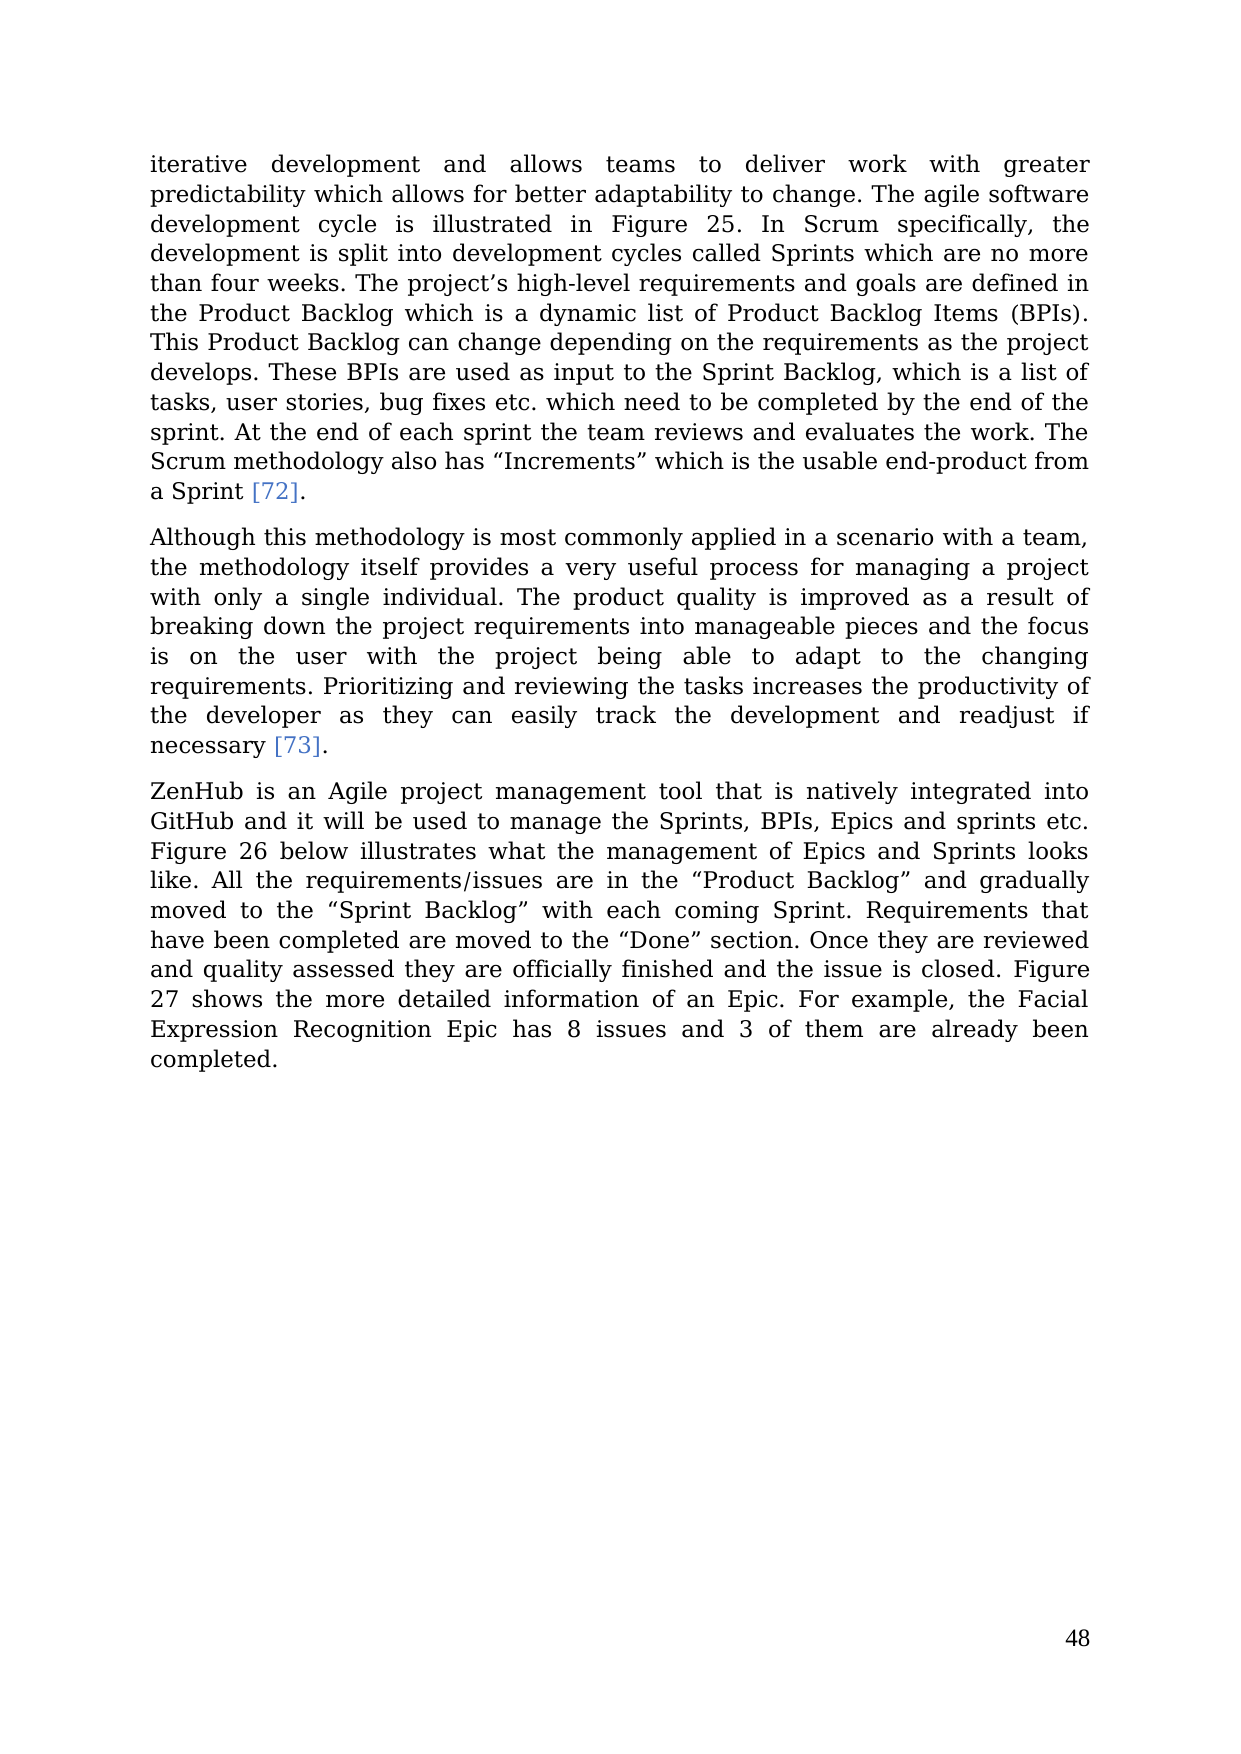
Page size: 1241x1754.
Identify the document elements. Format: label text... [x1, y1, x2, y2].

text ZenHub is an Agile project management tool that is natively integrated into GitHub and it will be used to manage the Sprints, BPIs, Epics and sprints etc. Figure 26 below illustrates what the management of Epics and Sprints looks like. All the requirements/issues are in the “Product Backlog” and gradually moved to the “Sprint Backlog” with each coming Sprint. Requirements that have been completed are moved to the “Done” section. Once they are reviewed and quality assessed they are officially finished and the issue is closed. Figure 27 shows the more detailed information of an Epic. For example, the Facial Expression Recognition Epic has 8 issues and 3 of them are already been completed. [150, 777, 1090, 1072]
text Although this methodology is most commonly applied in a scenario with a team, the methodology itself provides a very useful process for managing a project with only a single individual. The product quality is improved as a result of breaking down the project requirements into manageable pieces and the focus is on the user with the project being able to adapt to the changing requirements. Prioritizing and reviewing the tasks increases the productivity of the developer as they can easily track the development and readjust if necessary [73]. [150, 523, 1090, 758]
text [150, 150, 1090, 504]
